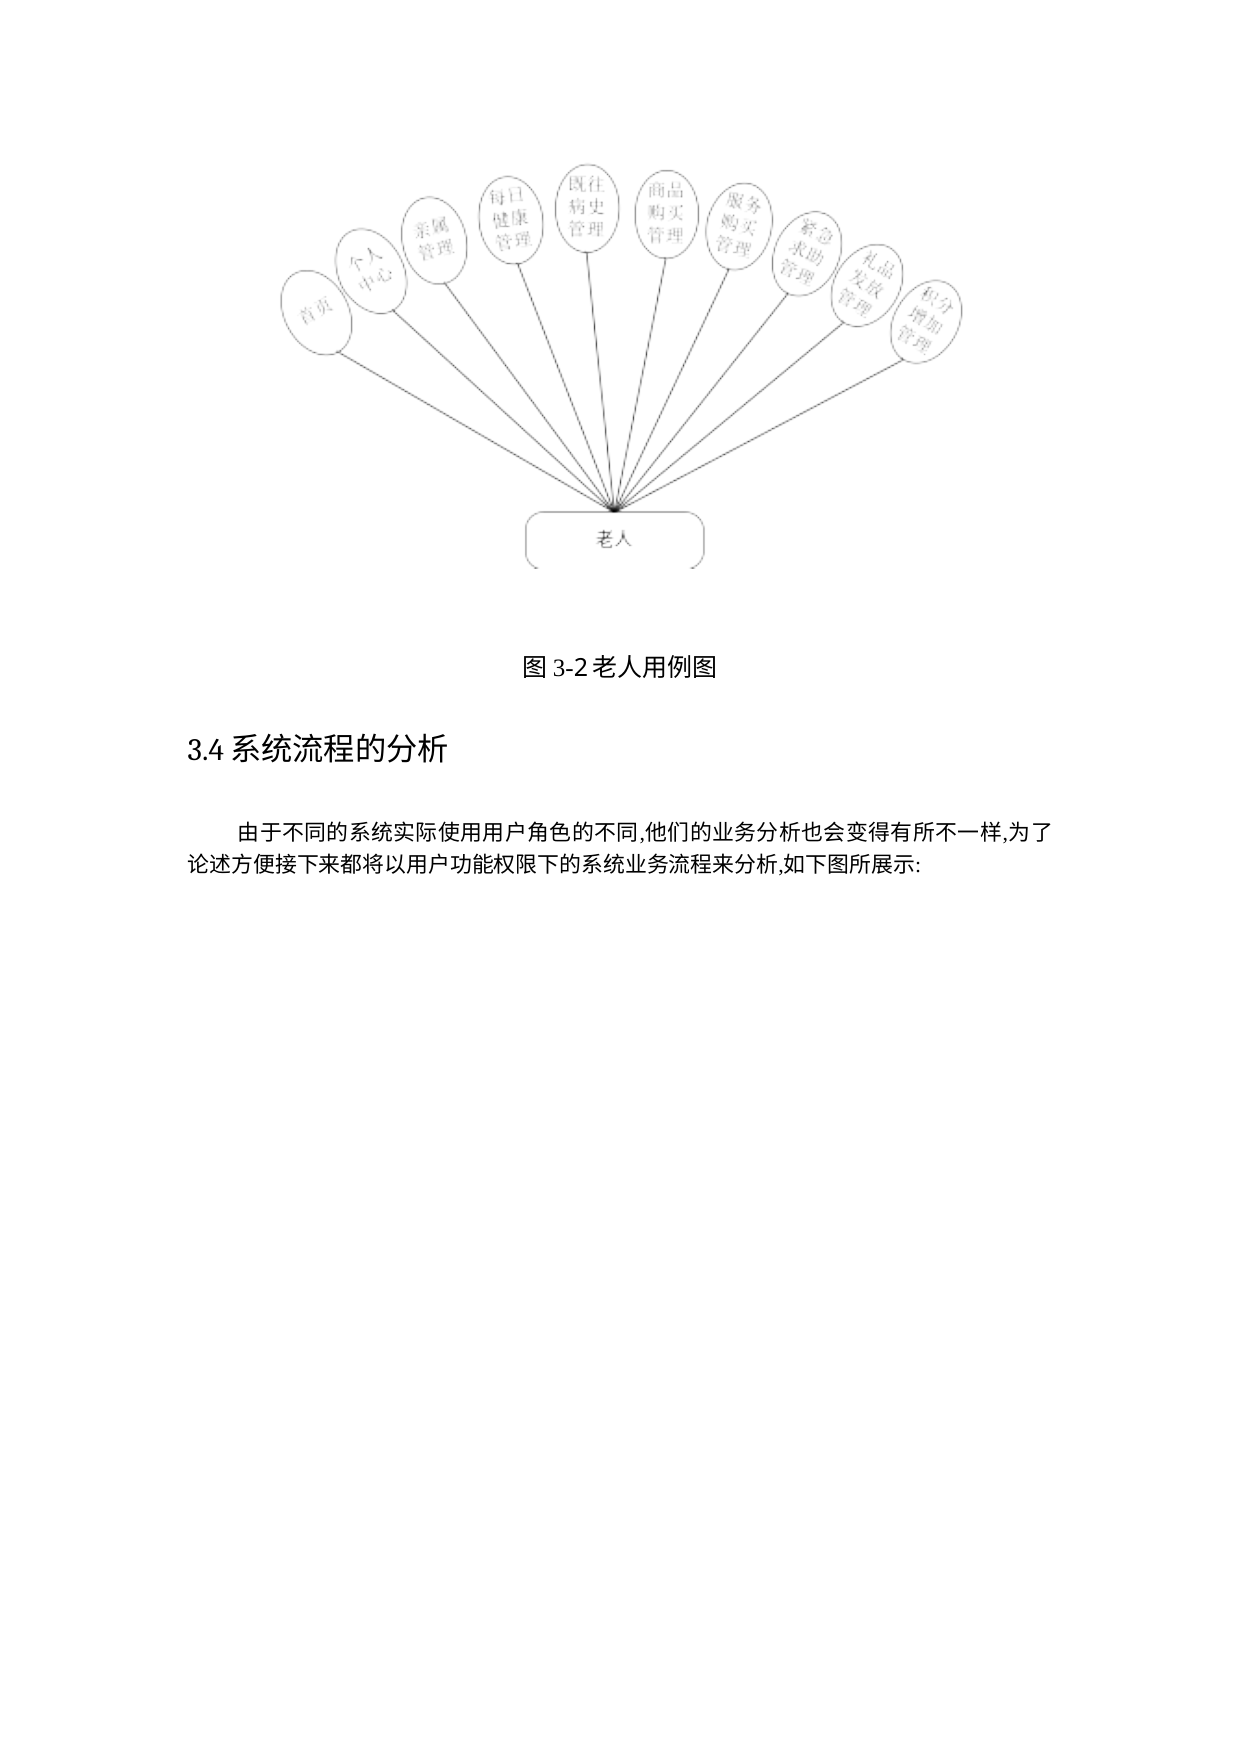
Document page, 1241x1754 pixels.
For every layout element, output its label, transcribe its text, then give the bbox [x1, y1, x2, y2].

subtitle 3.4系统流程的分析 [187, 714, 1053, 779]
text 图3-2老人用例图 [187, 633, 1053, 698]
text 由于不同的系统实际使用用户角色的不同,他们的业务分析也会变得有所不一样,为了论述方便接下来都将以用户功能权限下的系统业务流程来分析,如下图所展示: [187, 814, 1053, 879]
